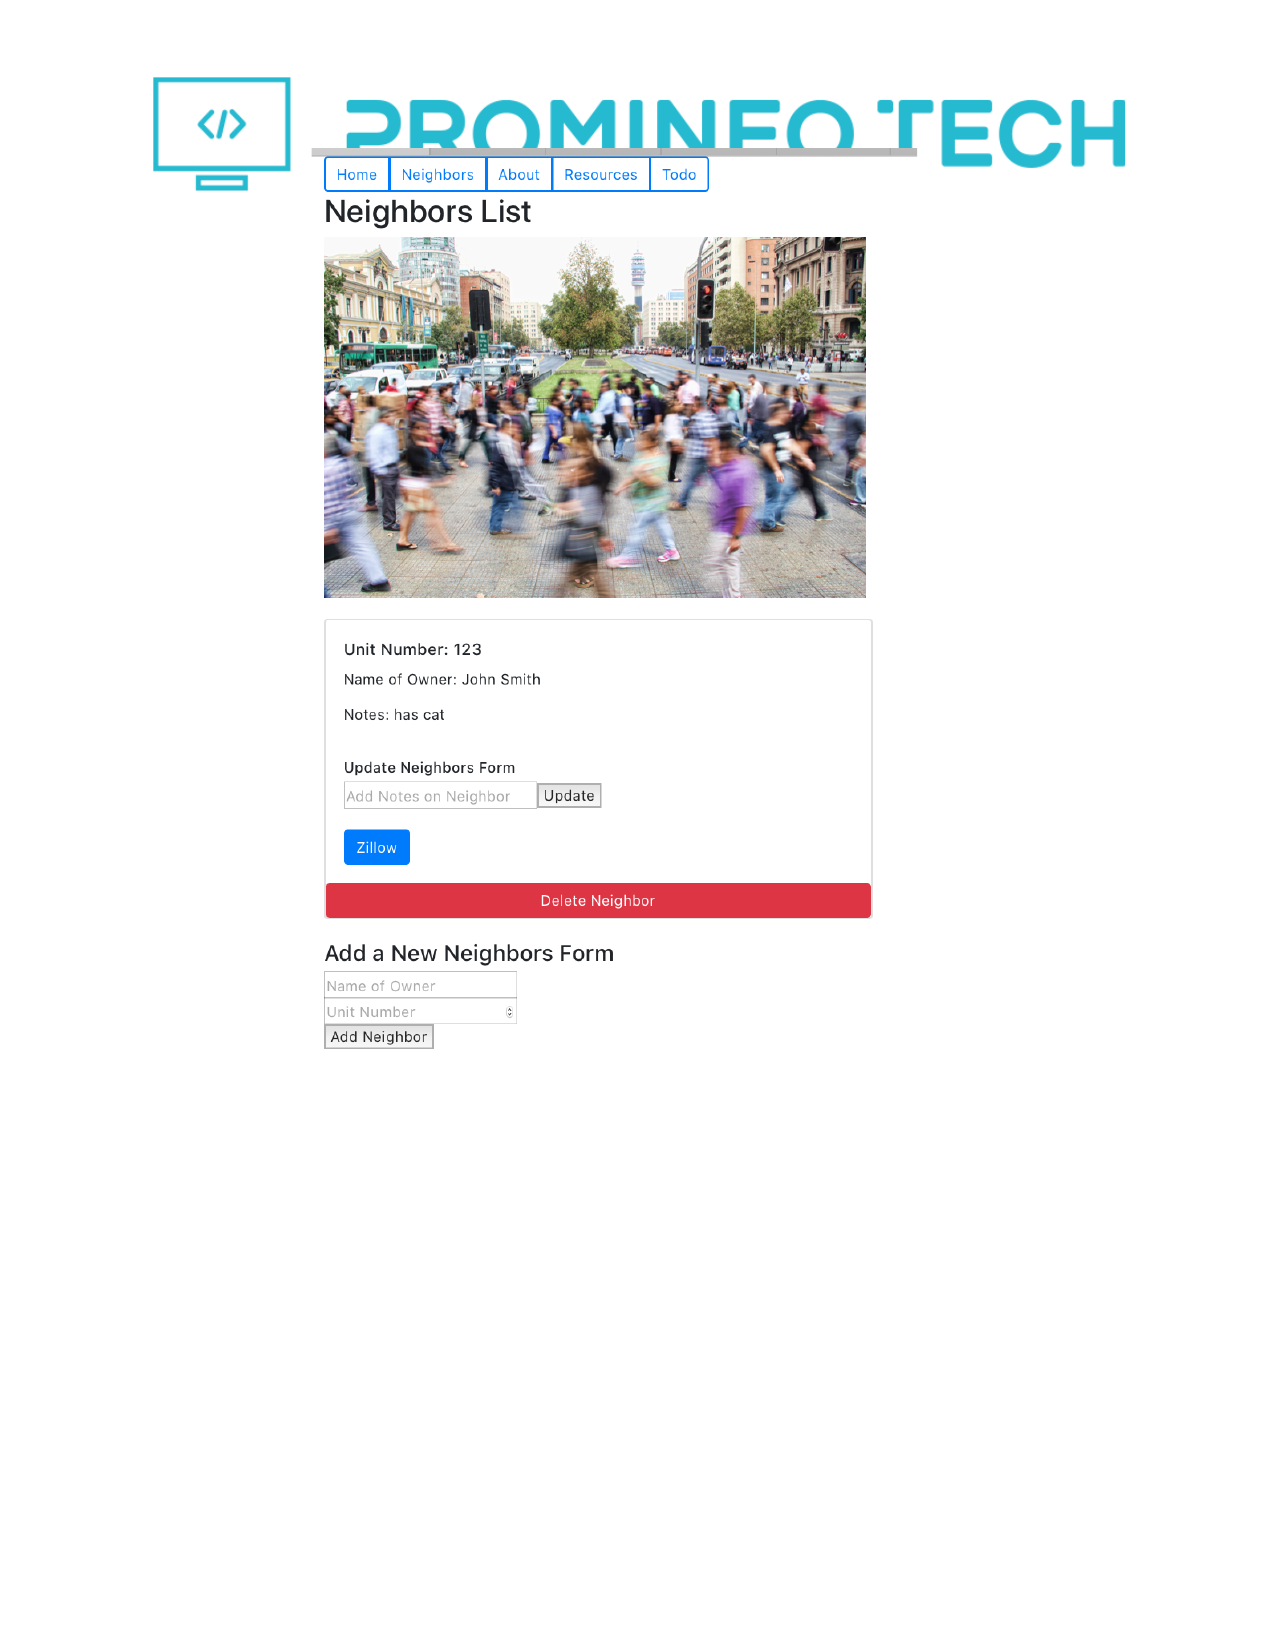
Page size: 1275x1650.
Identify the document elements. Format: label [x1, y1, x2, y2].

picture [150, 75, 1125, 1124]
